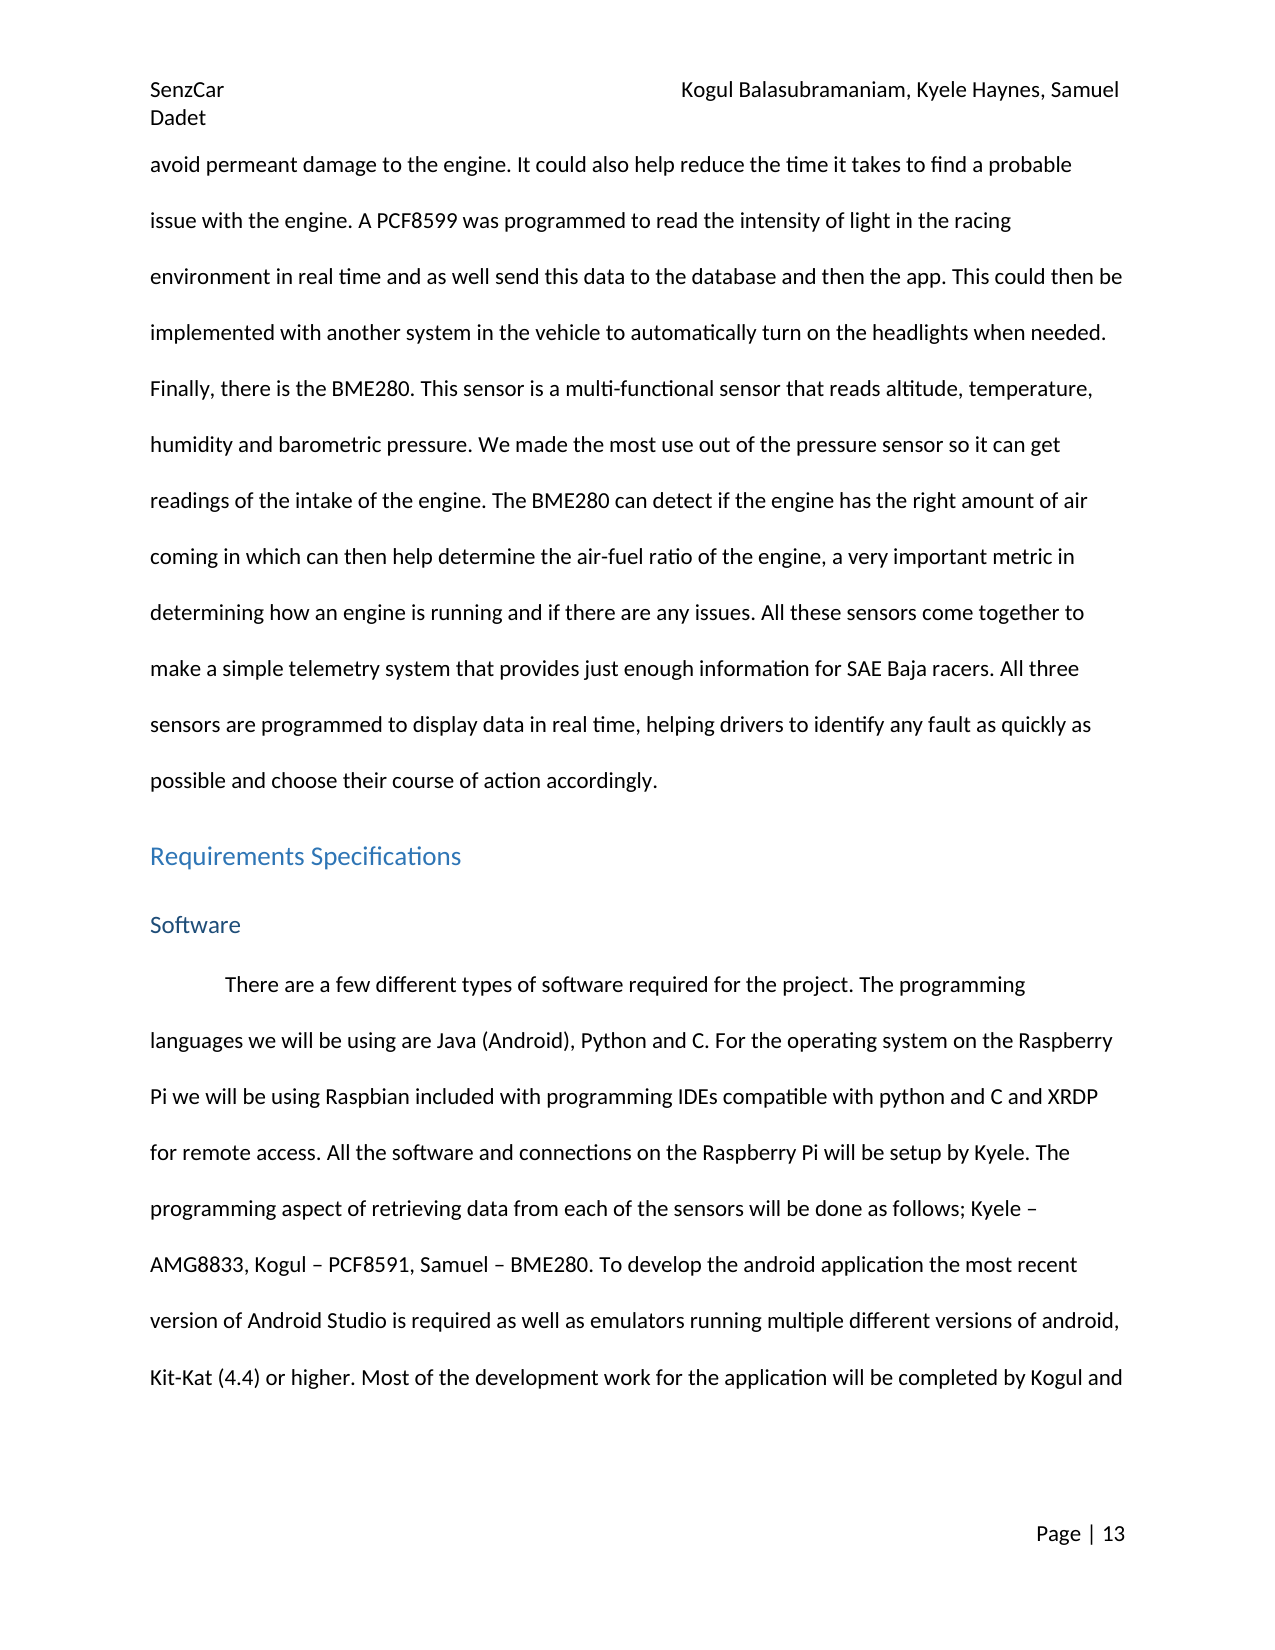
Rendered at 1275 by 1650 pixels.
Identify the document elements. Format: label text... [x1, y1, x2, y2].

subtitle Software [150, 909, 1125, 940]
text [150, 970, 1125, 1391]
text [150, 150, 1125, 794]
subtitle Requirements Specifications [150, 839, 1125, 872]
